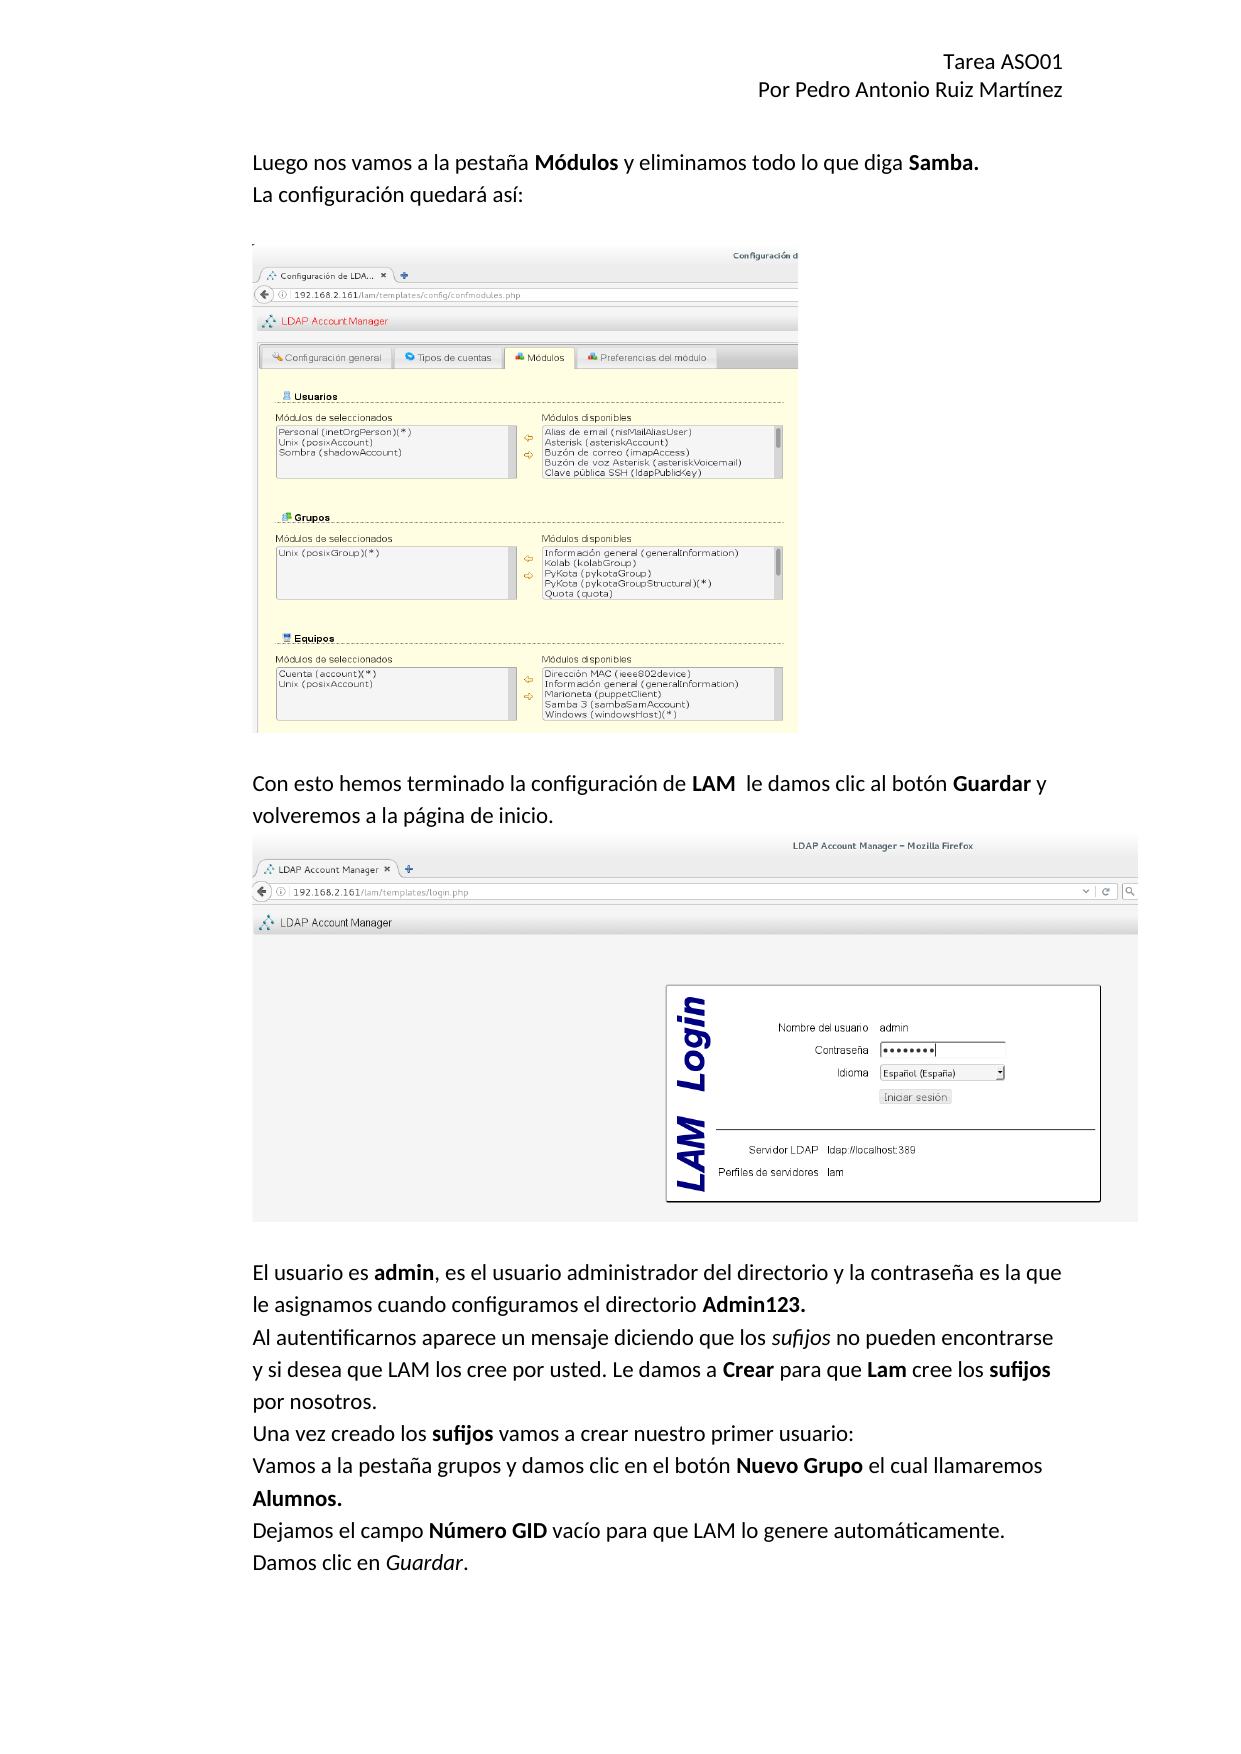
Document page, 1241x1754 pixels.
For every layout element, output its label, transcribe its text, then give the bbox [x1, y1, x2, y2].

list Luego nos vamos a la pestaña Módulos y eliminamos todo lo que diga Samba. [252, 148, 1063, 176]
list Vamos a la pestaña grupos y damos clic en el botón Nuevo Grupo el cual llamaremos Alumnos. [252, 1451, 1063, 1512]
list La configuración quedará así: [252, 180, 1063, 208]
picture [252, 244, 799, 733]
picture [252, 833, 1138, 1222]
list Con esto hemos terminado la configuración de LAM le damos clic al botón Guardar y volveremos a la página de inicio. [252, 769, 1063, 829]
list Dejamos el campo Número GID vacío para que LAM lo genere automáticamente. Damos clic en Guardar. [252, 1516, 1063, 1576]
list Al autentificarnos aparece un mensaje diciendo que los sufijos no pueden encontrarse y si desea que LAM los cree por usted. Le damos a Crear para que Lam cree los sufijos por nosotros. [252, 1323, 1063, 1415]
list Una vez creado los sufijos vamos a crear nuestro primer usuario: [252, 1419, 1063, 1447]
list El usuario es admin, es el usuario administrador del directorio y la contraseña es la que le asignamos cuando configuramos el directorio Admin123. [252, 1258, 1063, 1318]
